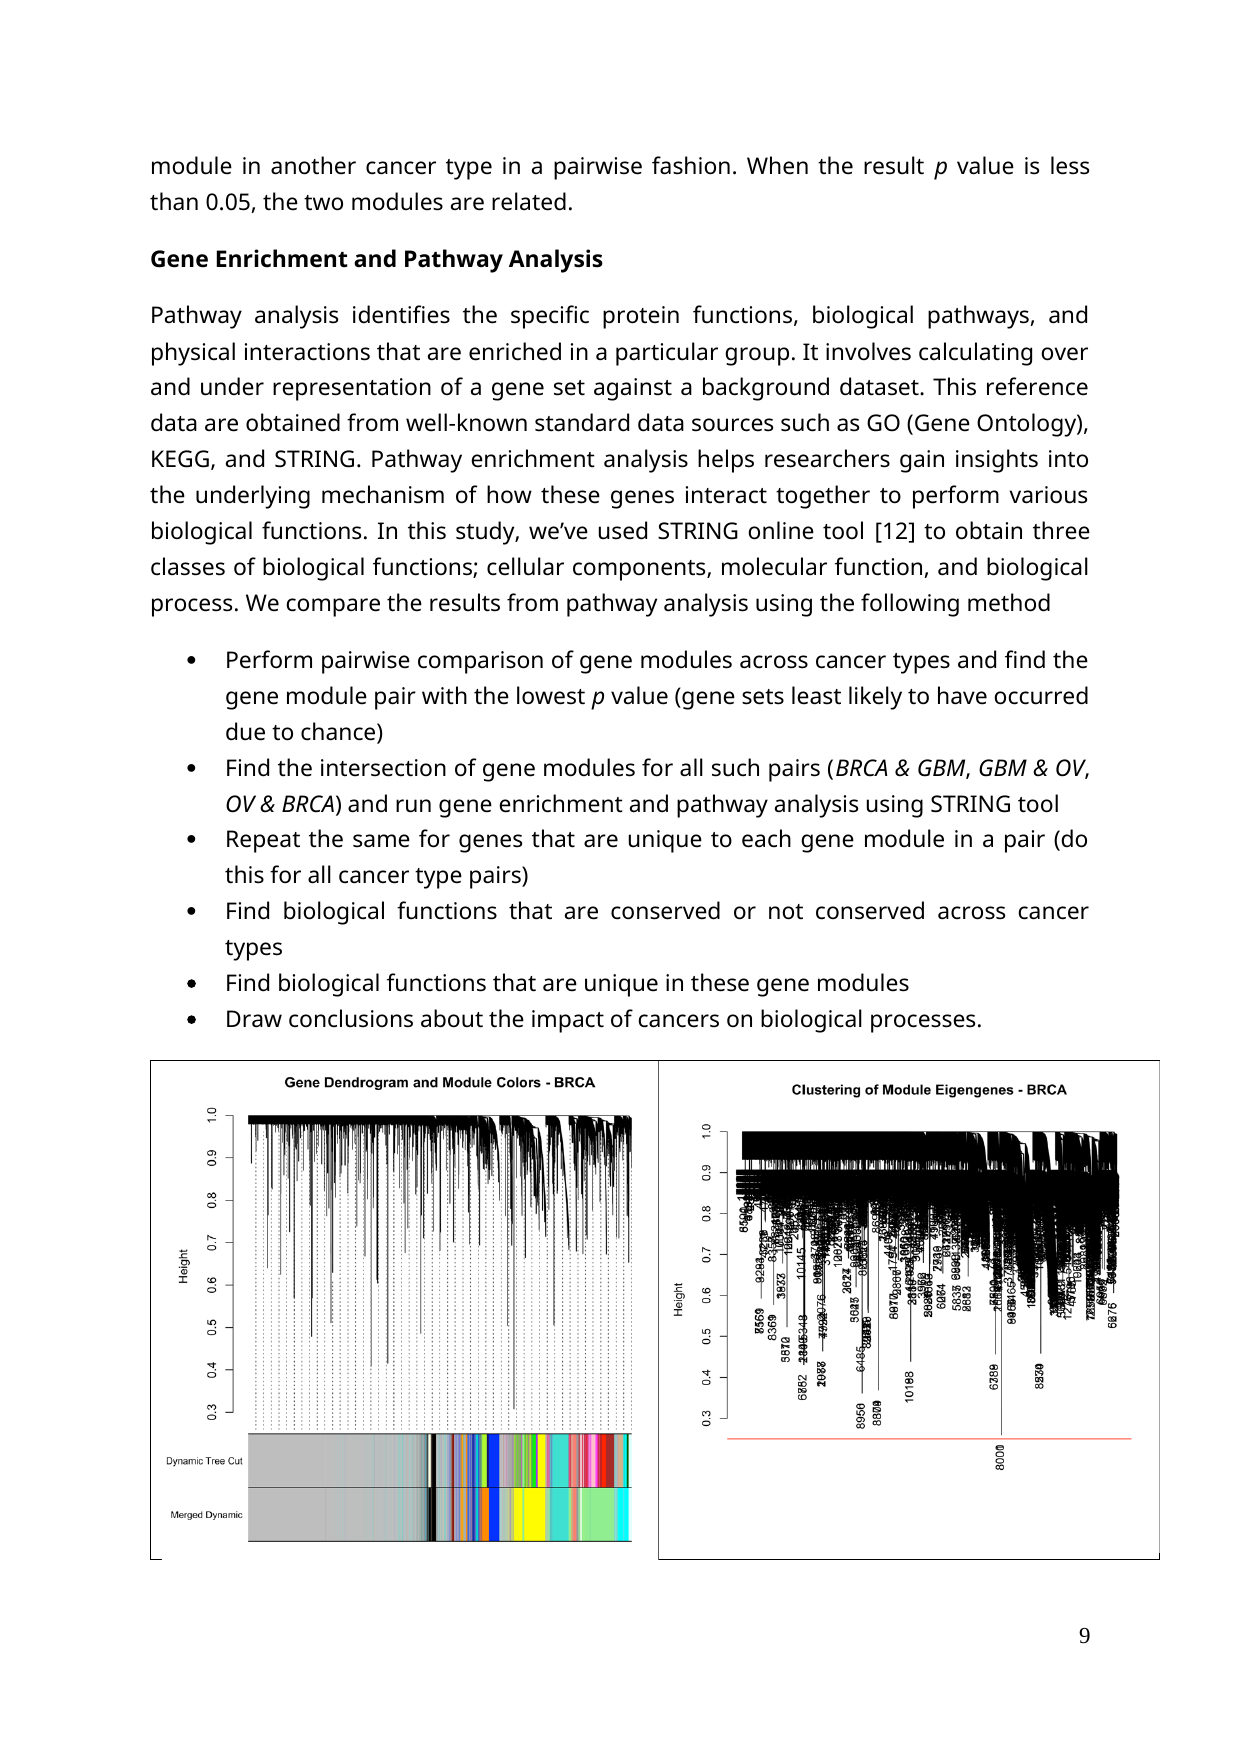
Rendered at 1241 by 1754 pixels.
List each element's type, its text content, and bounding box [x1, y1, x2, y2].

picture [161, 1061, 659, 1560]
list Find the intersection of gene modules for all such pairs (BRCA & GBM, GBM & OV, OV & BRCA) and run gene enrichment and pathway analysis using STRING tool [187, 752, 1090, 819]
list Repeat the same for genes that are unique to each gene module in a pair (do this for all cancer type pairs) [187, 823, 1090, 891]
list Perform pairwise comparison of gene modules across cancer types and find the gene module pair with the lowest p value (gene sets least likely to have occurred due to chance) [187, 644, 1090, 747]
list Draw conclusions about the impact of cancers on biological processes. [187, 1003, 1090, 1034]
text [150, 150, 1090, 217]
text Gene Enrichment and Pathway Analysis [150, 243, 1090, 274]
table_header [151, 1061, 161, 1559]
picture [669, 1061, 1160, 1553]
text Pathway analysis identifies the specific protein functions, biological pathways, and physical interactions that are enriched in a particular group. It involves calculating over and under representation of a gene set against a background dataset. This reference data are obtained from well-known standard data sources such as GO (Gene Ontology), KEGG, and STRING. Pathway enrichment analysis helps researchers gain insights into the underlying mechanism of how these genes interact together to perform various biological functions. In this study, we’ve used STRING online tool to obtain three classes of biological functions; cellular components, molecular function, and biological process. We compare the results from pathway analysis using the following method [150, 299, 1090, 618]
table_header [659, 1061, 1159, 1559]
list Find biological functions that are conserved or not conserved across cancer types [187, 895, 1090, 962]
list Find biological functions that are unique in these gene modules [187, 967, 1090, 998]
